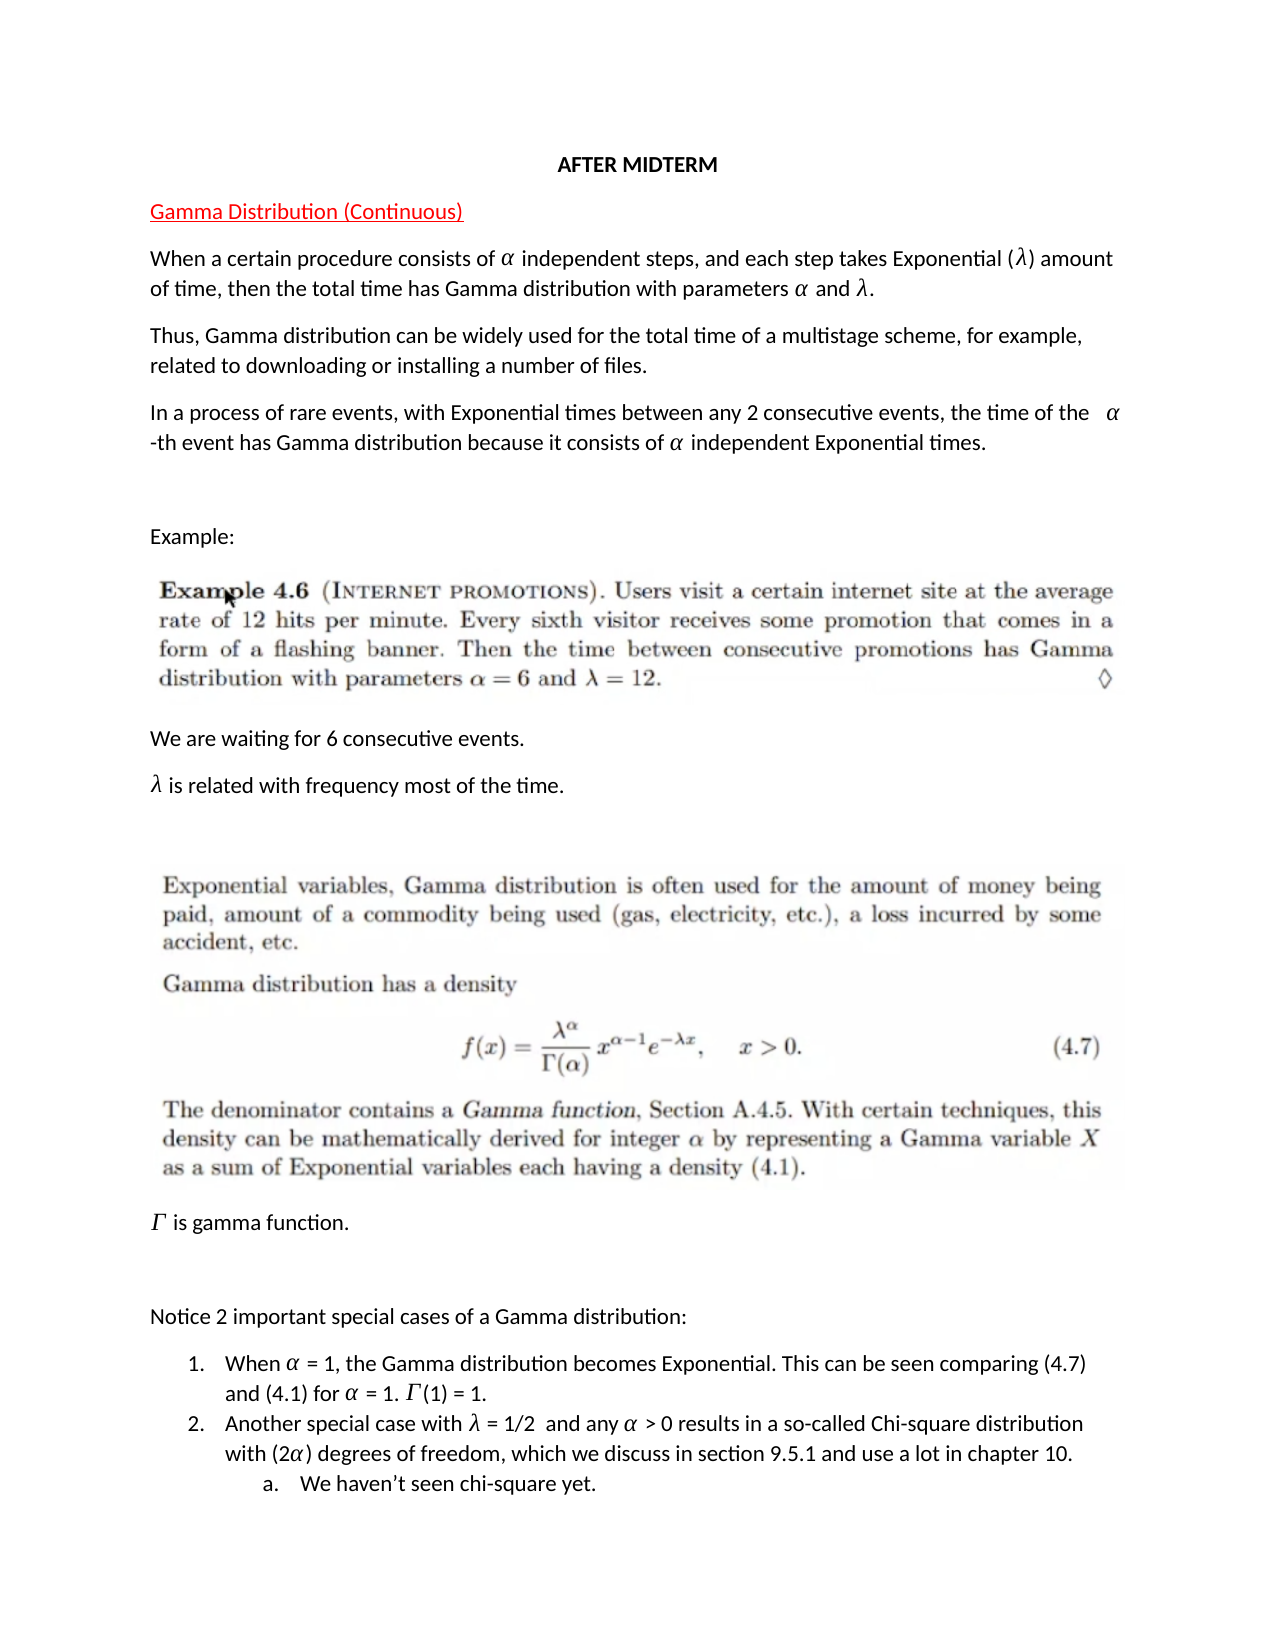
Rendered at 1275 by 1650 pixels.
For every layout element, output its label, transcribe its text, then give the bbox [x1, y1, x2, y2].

text Example: [150, 522, 1125, 550]
text When a certain procedure consists of independent steps, and each step takes Exponential () amount of time, then the total time has Gamma distribution with parameters and . [150, 244, 1125, 302]
text is related with frequency most of the time. [150, 771, 1125, 799]
text Gamma Distribution (Continuous) [150, 197, 1125, 225]
picture [150, 864, 1125, 1190]
text is gamma function. [150, 1208, 1125, 1236]
list Another special case with = 1/2 and any > 0 results in a so-called Chi-square distribution with (2) degrees of freedom, which we discuss in section 9.5.1 and use a lot in chapter 10. [187, 1409, 1125, 1467]
list When = 1, the Gamma distribution becomes Exponential. This can be seen comparing (4.7) and (4.1) for = 1. (1) = 1. [187, 1349, 1125, 1407]
text In a process of rare events, with Exponential times between any 2 consecutive events, the time of the -th event has Gamma distribution because it consists of independent Exponential times. [150, 398, 1125, 456]
picture [150, 568, 1125, 705]
text Notice 2 important special cases of a Gamma distribution: [150, 1302, 1125, 1330]
text We are waiting for 6 consecutive events. [150, 724, 1125, 752]
list We haven’t seen chi-square yet. [262, 1469, 1125, 1497]
text Thus, Gamma distribution can be widely used for the total time of a multistage scheme, for example, related to downloading or installing a number of files. [150, 321, 1125, 379]
text AFTER MIDTERM [150, 150, 1125, 178]
